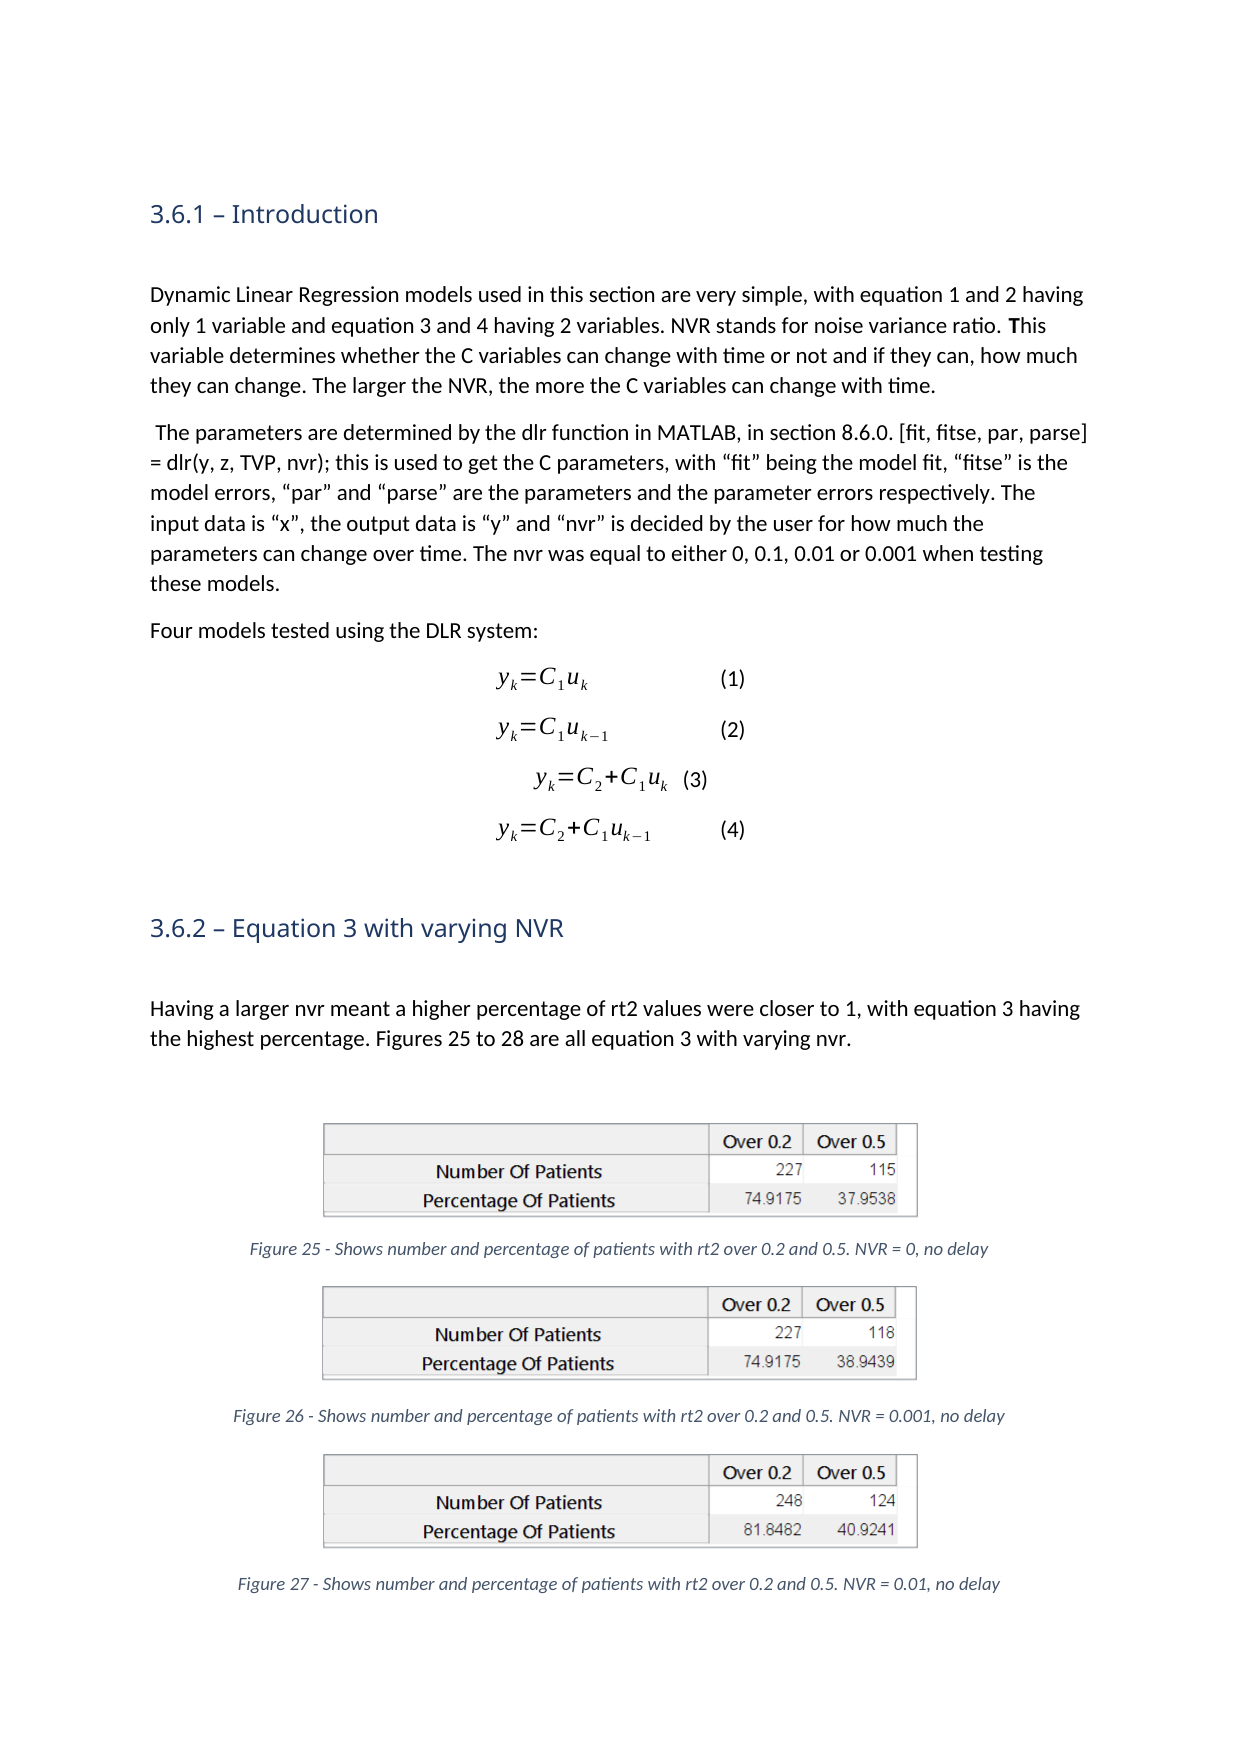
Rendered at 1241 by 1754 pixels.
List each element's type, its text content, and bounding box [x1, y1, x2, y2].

picture [318, 1280, 922, 1386]
subtitle 3.6.1 – Introduction [150, 197, 1090, 231]
picture [320, 1118, 920, 1219]
text Dynamic Linear Regression models used in this section are very simple, with equation 1 and 2 having only 1 variable and equation 3 and 4 having 2 variables. NVR stands for noise variance ratio. This variable determines whether the C variables can change with time or not and if they can, how much they can change. The larger the NVR, the more the C variables can change with time. [150, 281, 1090, 399]
picture [318, 1448, 922, 1554]
subtitle 3.6.2 – Equation 3 with varying NVR [150, 911, 1090, 944]
text Four models tested using the DLR system: [150, 616, 1090, 644]
text (4) [150, 813, 1090, 845]
text (3) [150, 763, 1090, 794]
text Having a larger nvr meant a higher percentage of rt2 values were closer to 1, with equation 3 having the highest percentage. Figures 25 to 28 are all equation 3 with varying nvr. [150, 994, 1090, 1052]
text (2) [150, 713, 1090, 744]
text (1) [150, 663, 1090, 694]
text The parameters are determined by the dlr function in MATLAB, in section 8.6.0. [fit, fitse, par, parse] = dlr(y, z, TVP, nvr); this is used to get the C parameters, with “fit” being the model fit, “fitse” is the model errors, “par” and “parse” are the parameters and the parameter errors respectively. The input data is “x”, the output data is “y” and “nvr” is decided by the user for how much the parameters can change over time. The nvr was equal to either 0, 0.1, 0.01 or 0.001 when testing these models. [150, 418, 1090, 597]
